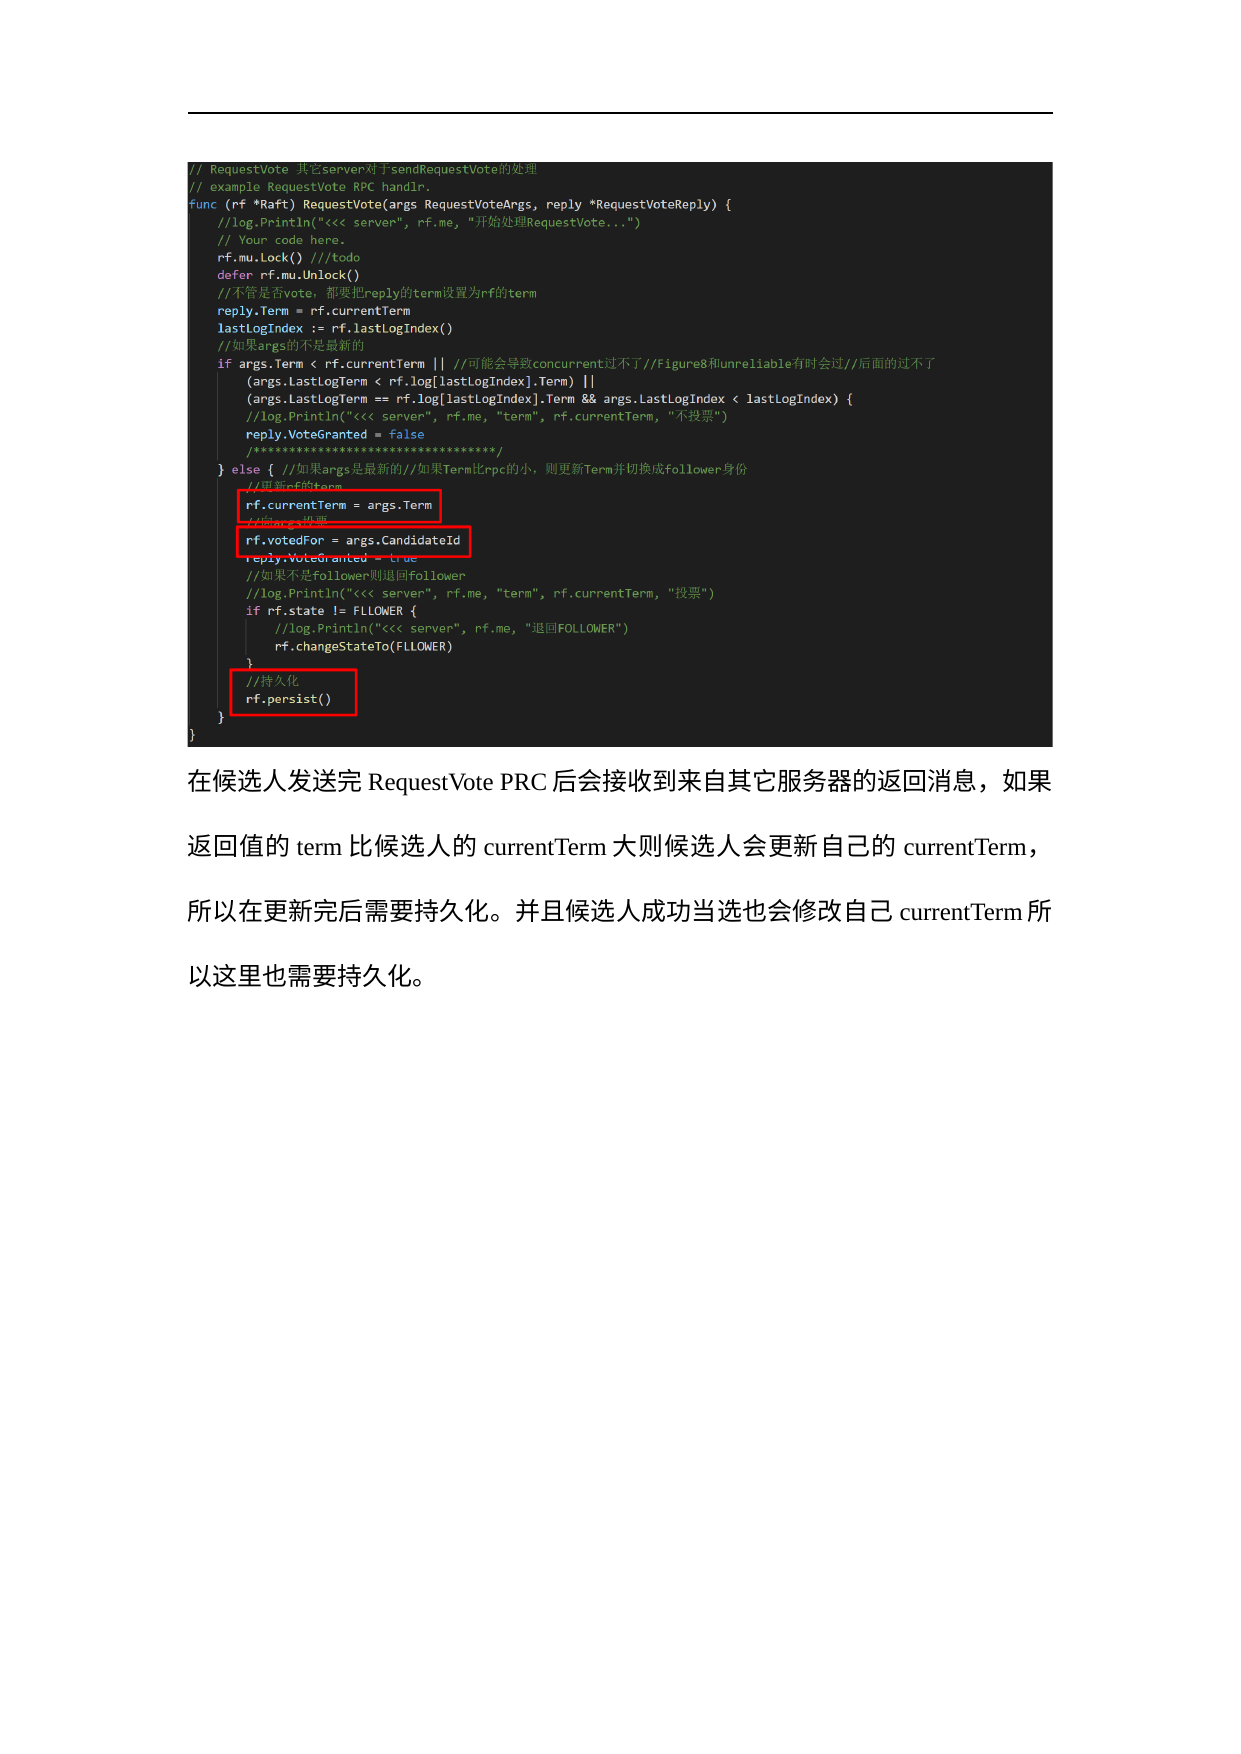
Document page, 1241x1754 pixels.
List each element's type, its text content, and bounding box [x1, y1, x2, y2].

picture [187, 162, 1053, 747]
text 在候选人发送完RequestVote PRC后会接收到来自其它服务器的返回消息，如果返回值的term比候选人的currentTerm大则候选人会更新自己的currentTerm，所以在更新完后需要持久化。并且候选人成功当选也会修改自己currentTerm所以这里也需要持久化。 [187, 747, 1053, 1007]
